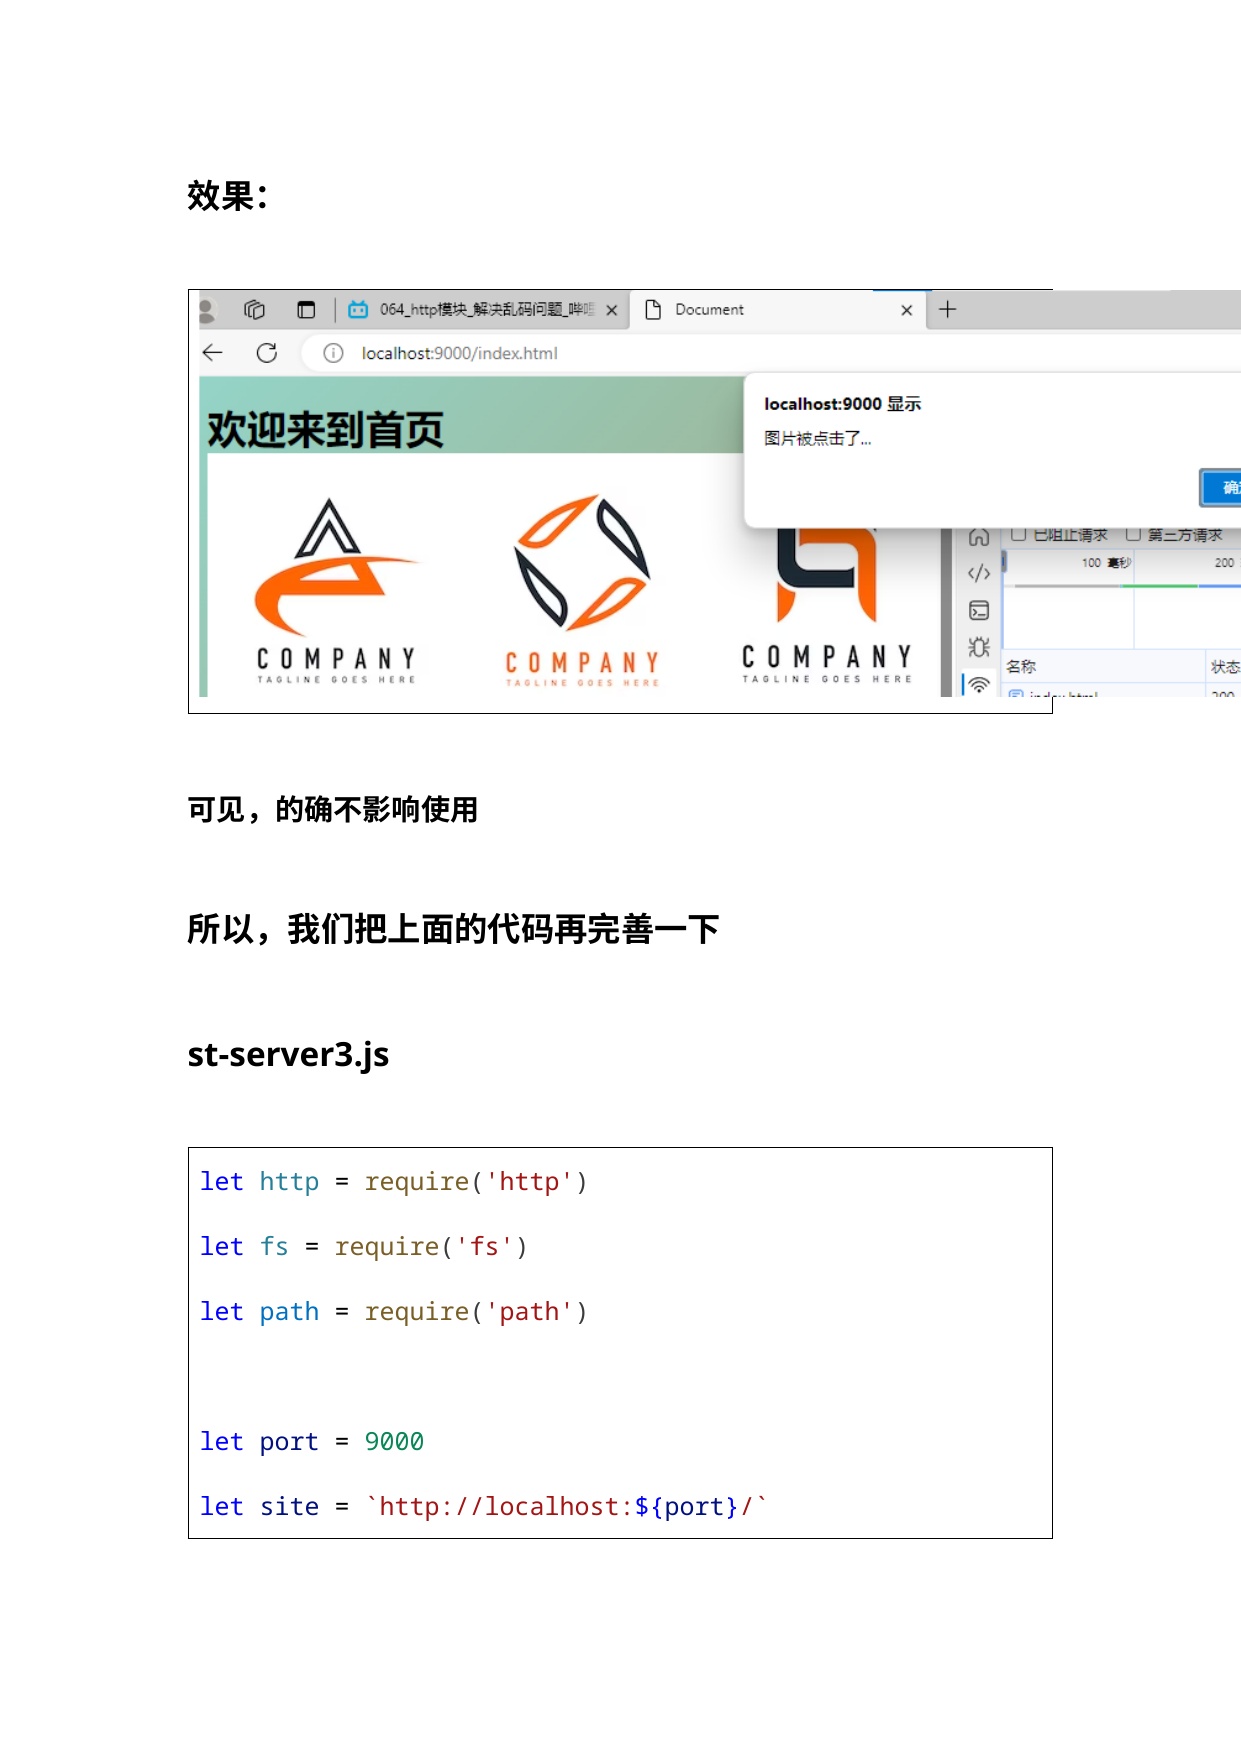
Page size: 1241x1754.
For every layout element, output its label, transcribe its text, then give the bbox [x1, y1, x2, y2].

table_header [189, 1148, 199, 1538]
table_header [189, 290, 1052, 713]
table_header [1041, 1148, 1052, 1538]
subtitle 可见，的确不影响使用 [187, 775, 1053, 840]
subtitle 效果： [187, 162, 1053, 227]
subtitle 所以，我们把上面的代码再完善一下 [187, 894, 1053, 959]
subtitle st-server3.js [187, 1021, 1053, 1086]
picture [199, 290, 1241, 697]
